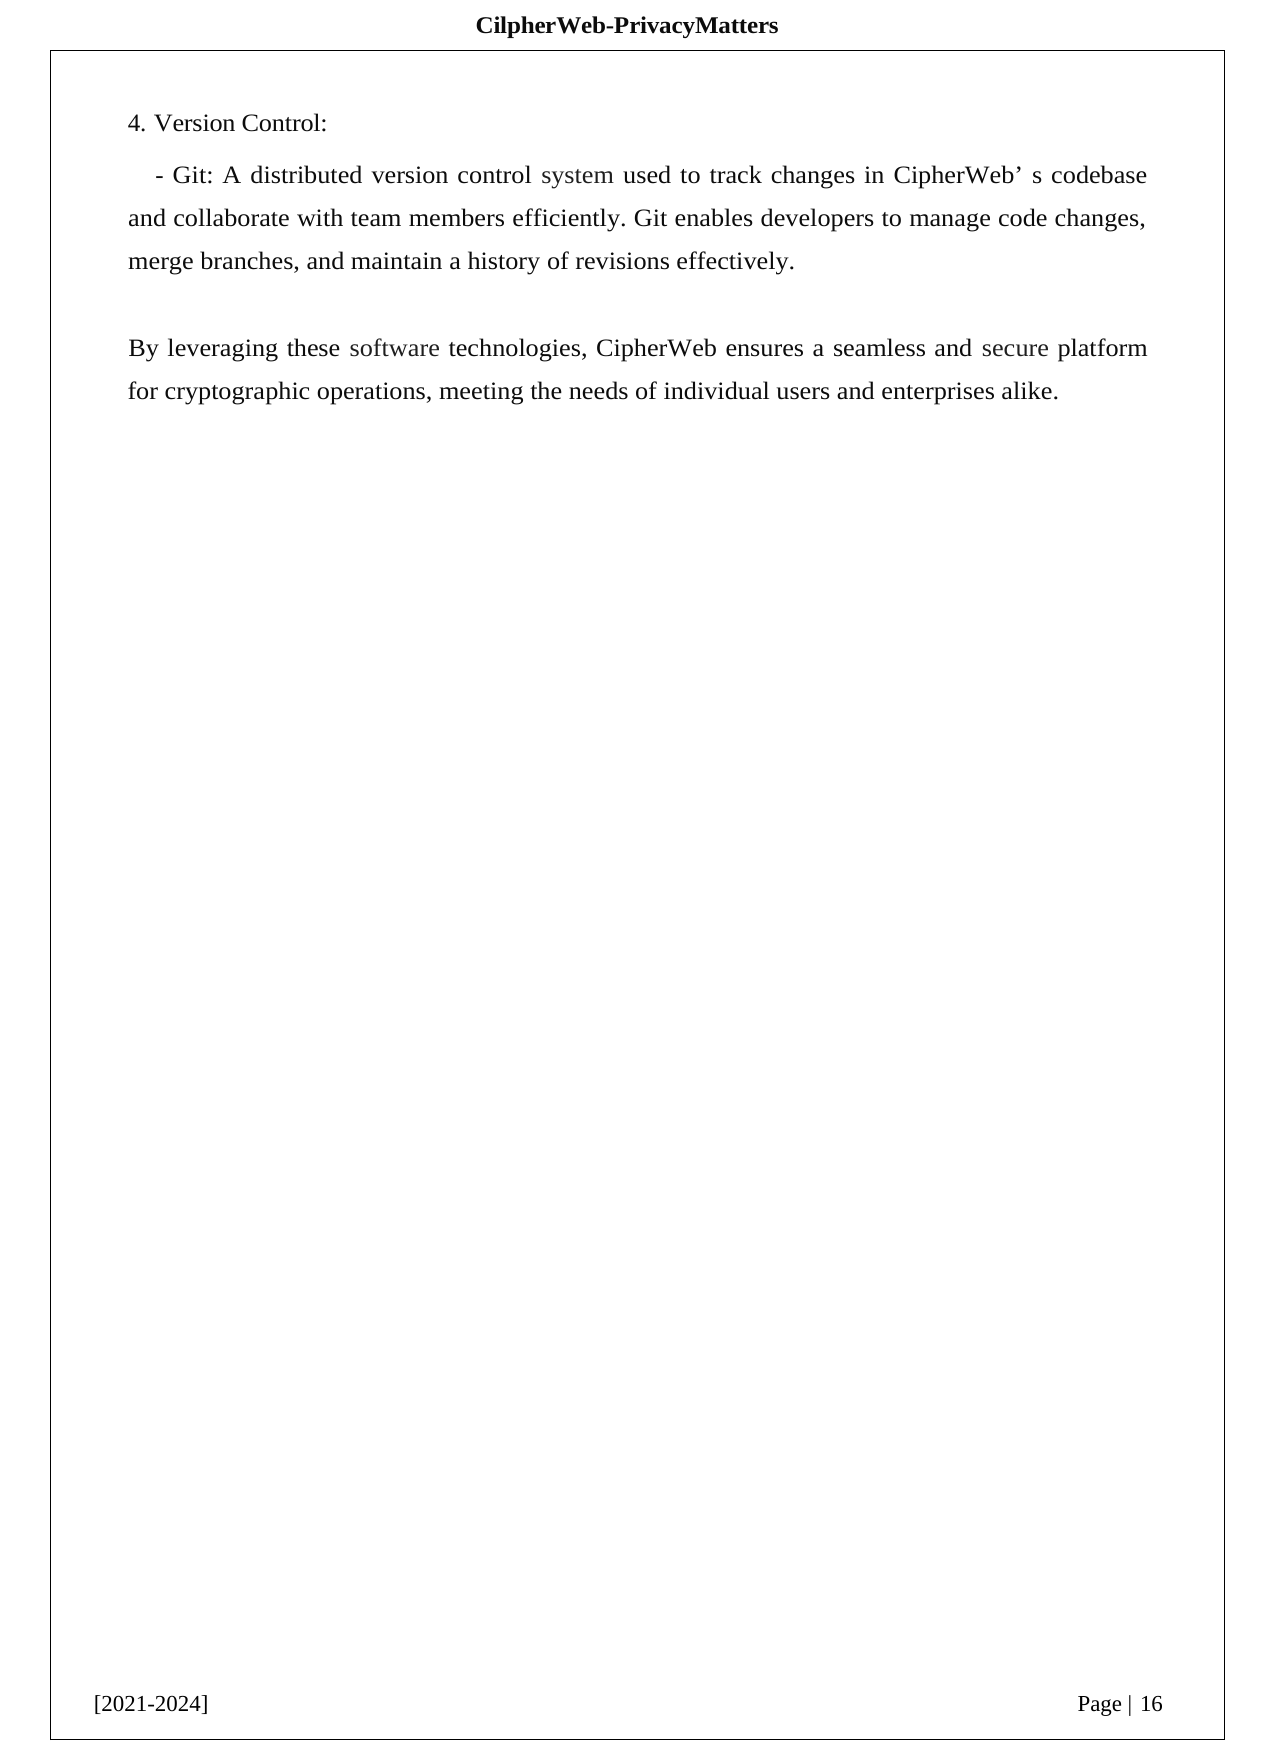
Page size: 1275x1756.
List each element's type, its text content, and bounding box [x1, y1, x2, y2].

list Version Control: [128, 108, 1162, 137]
text By leveraging these software technologies, CipherWeb ensures a seamless and secure platform for cryptographic operations, meeting the needs of individual users and enterprises alike. [127, 333, 1148, 405]
list Git: A distributed version control system used to track changes in CipherWeb’ s codebase and collaborate with team members efficiently. Git enables developers to manage code changes, merge branches, and maintain a history of revisions effectively. [128, 160, 1148, 275]
